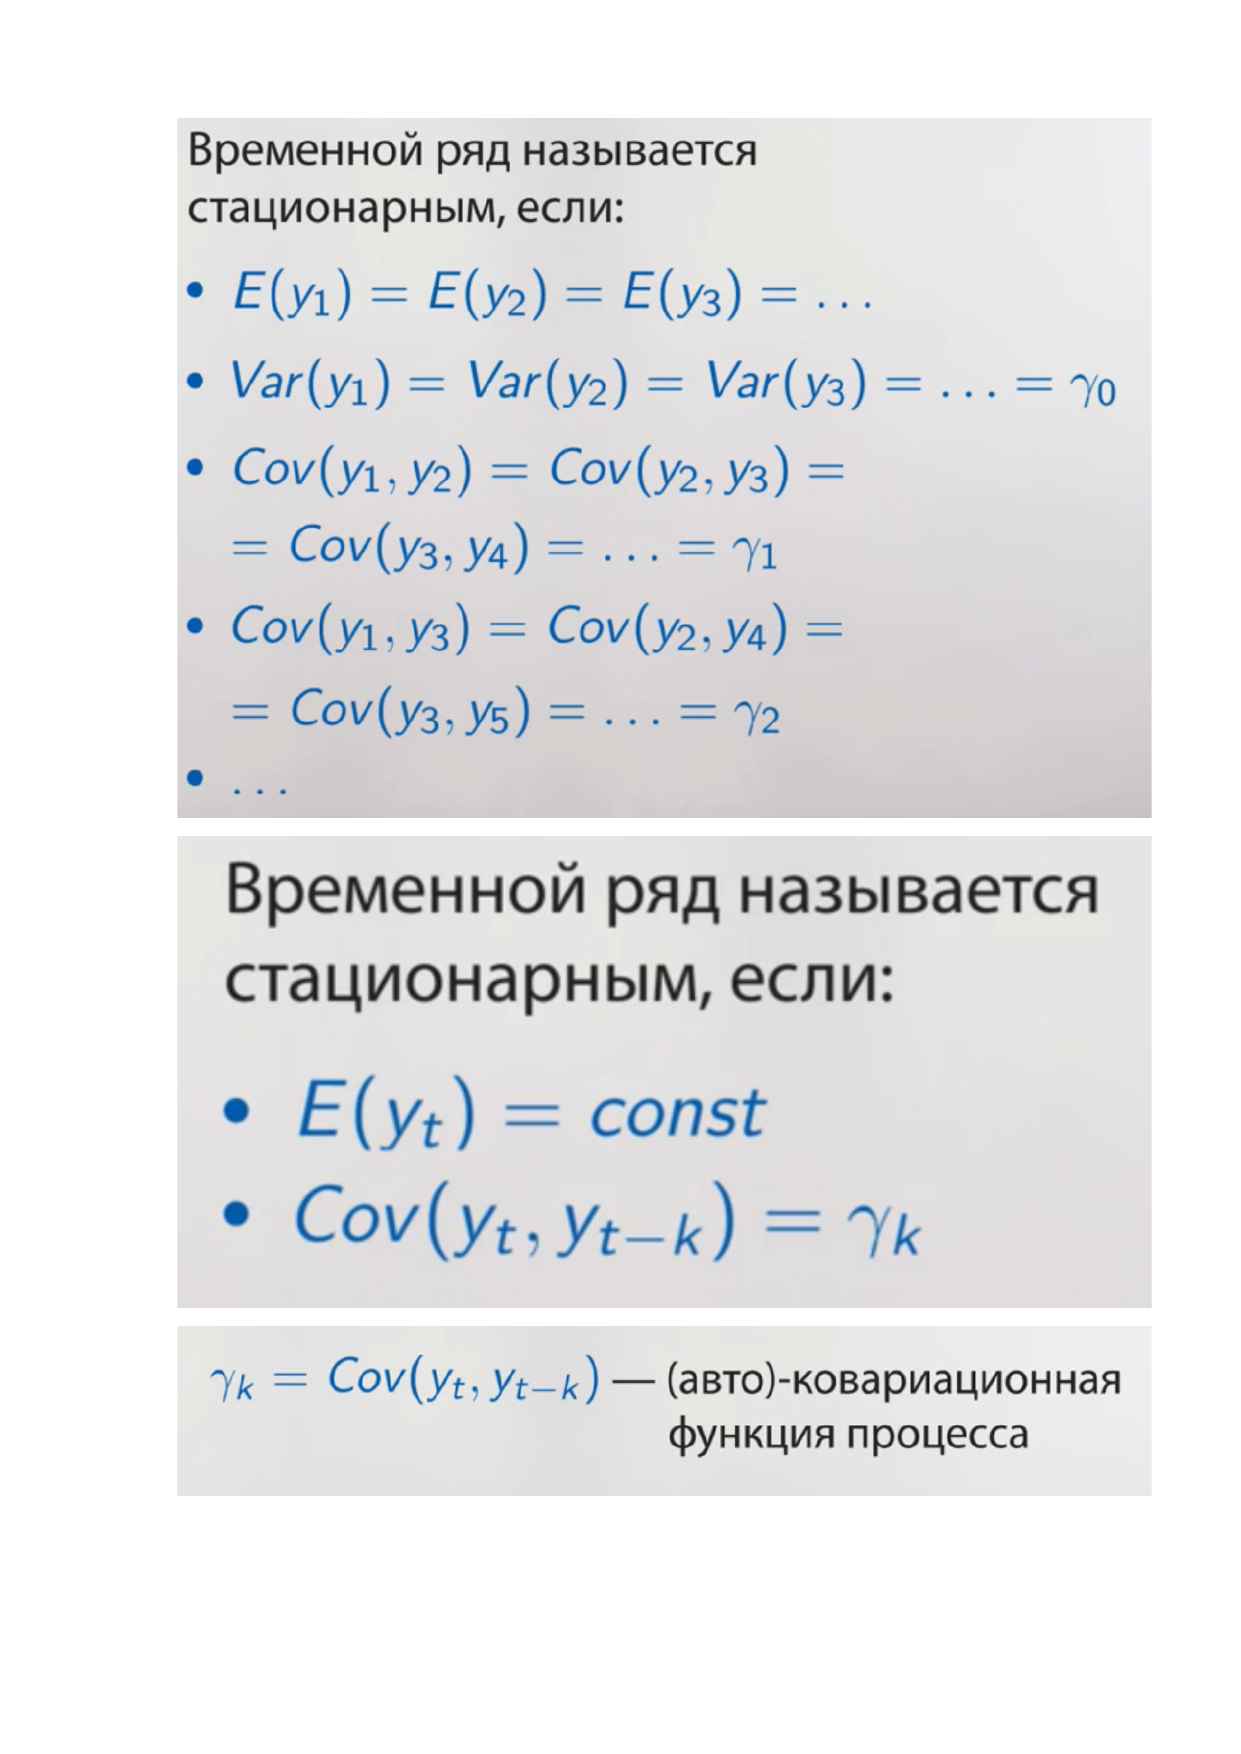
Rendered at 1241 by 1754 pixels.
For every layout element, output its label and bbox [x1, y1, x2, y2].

picture [177, 1326, 1152, 1496]
picture [177, 836, 1152, 1308]
picture [177, 118, 1152, 818]
